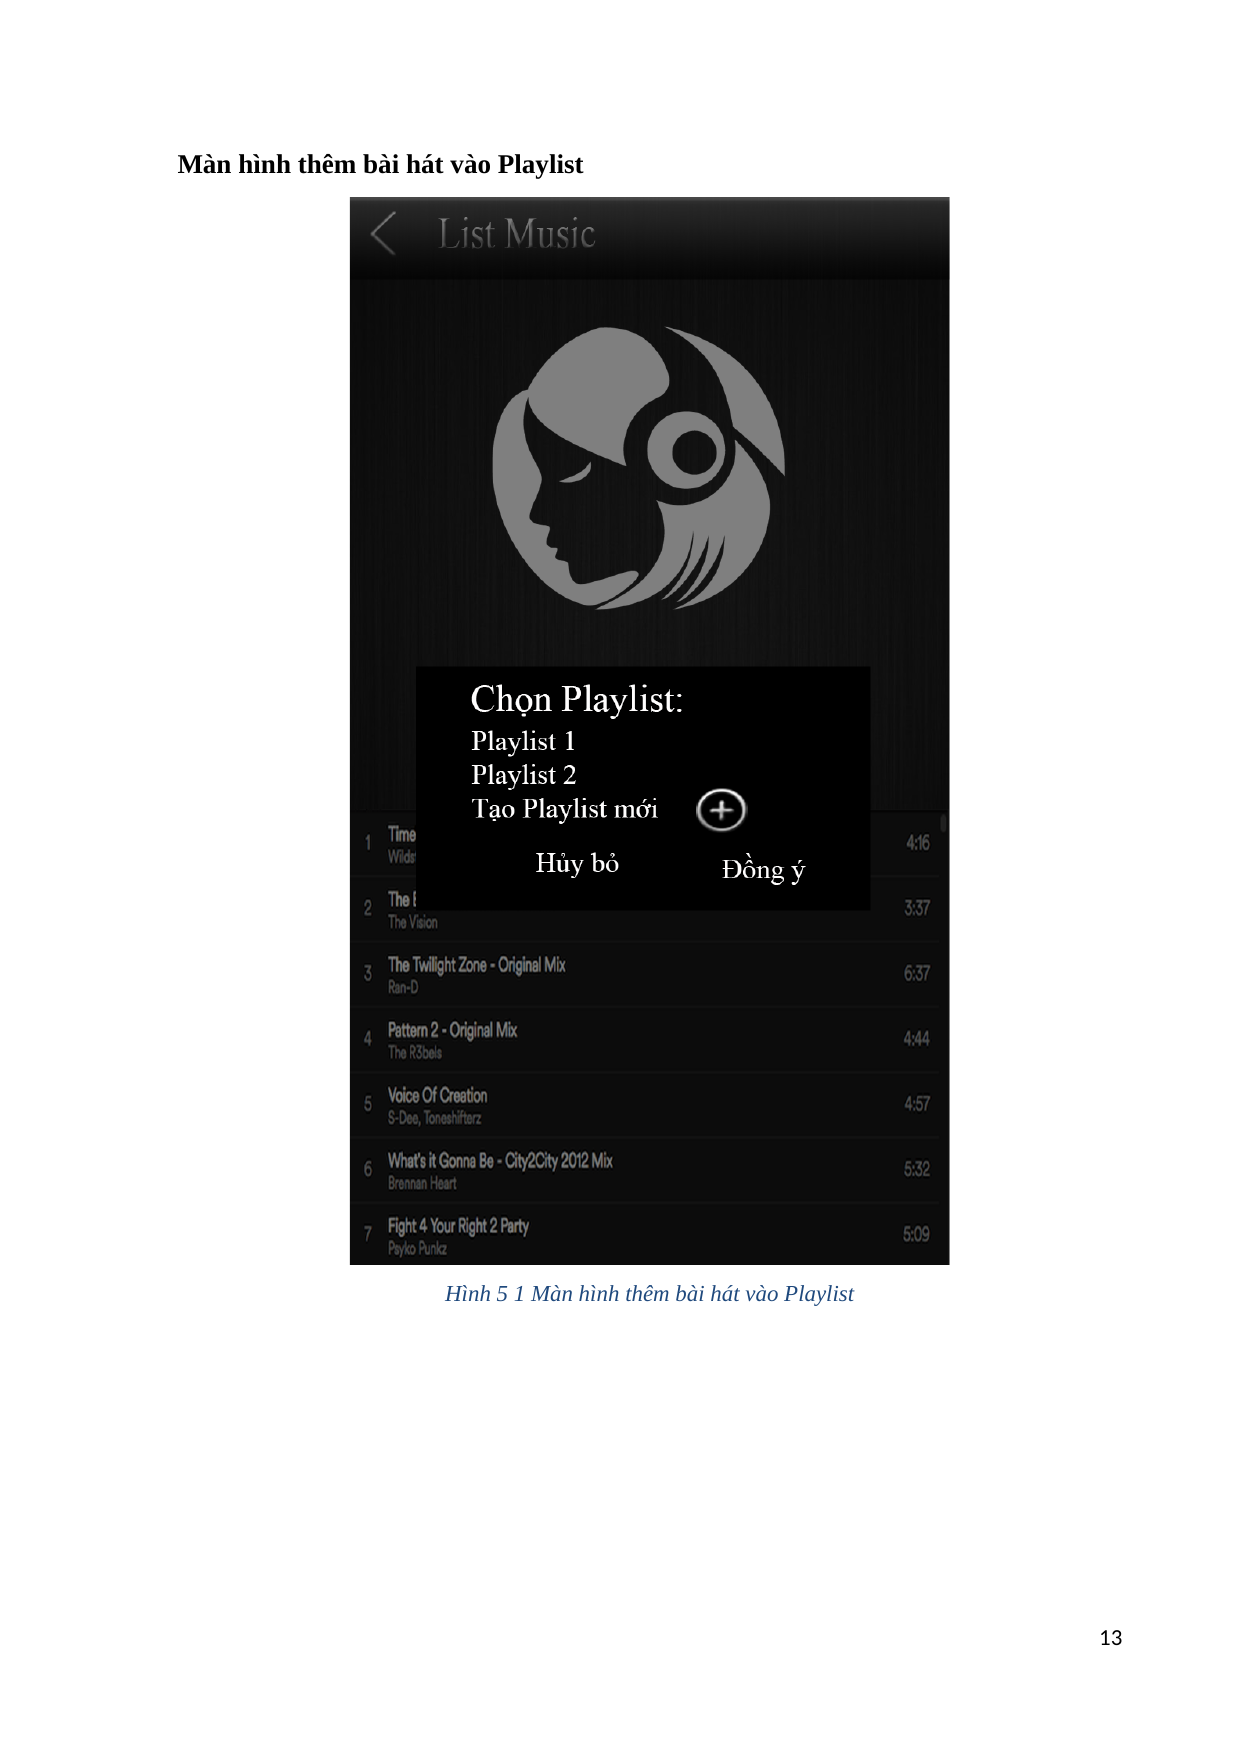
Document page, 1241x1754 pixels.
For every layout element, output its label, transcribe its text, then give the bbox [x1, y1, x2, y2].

picture [349, 197, 950, 1265]
text Màn hình thêm bài hát vào Playlist [177, 148, 1122, 179]
